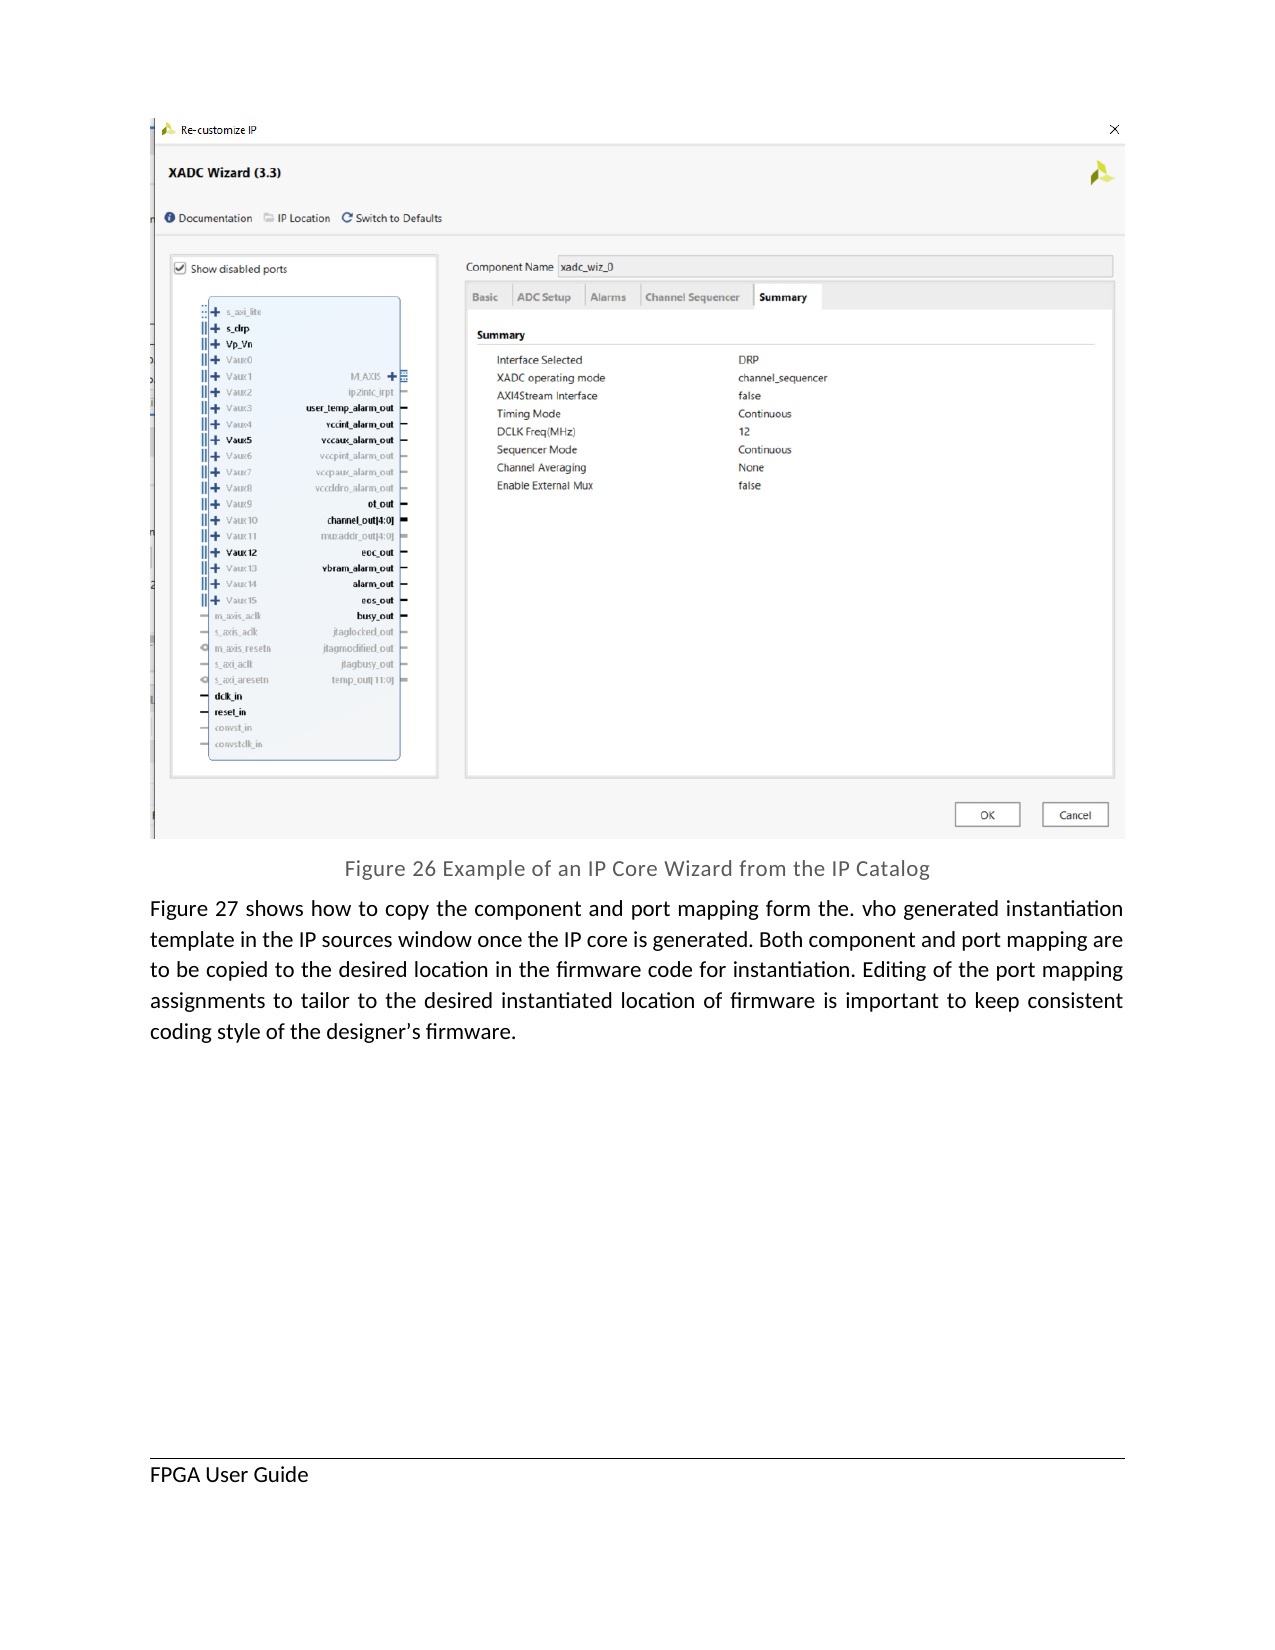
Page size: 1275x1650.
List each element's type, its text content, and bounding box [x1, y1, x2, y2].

picture [150, 118, 1125, 839]
text Figure 27 shows how to copy the component and port mapping form the. vho generated instantiation template in the IP sources window once the IP core is generated. Both component and port mapping are to be copied to the desired location in the firmware code for instantiation. Editing of the port mapping assignments to tailor to the desired instantiated location of firmware is important to keep consistent coding style of the designer’s firmware. [150, 894, 1125, 1045]
